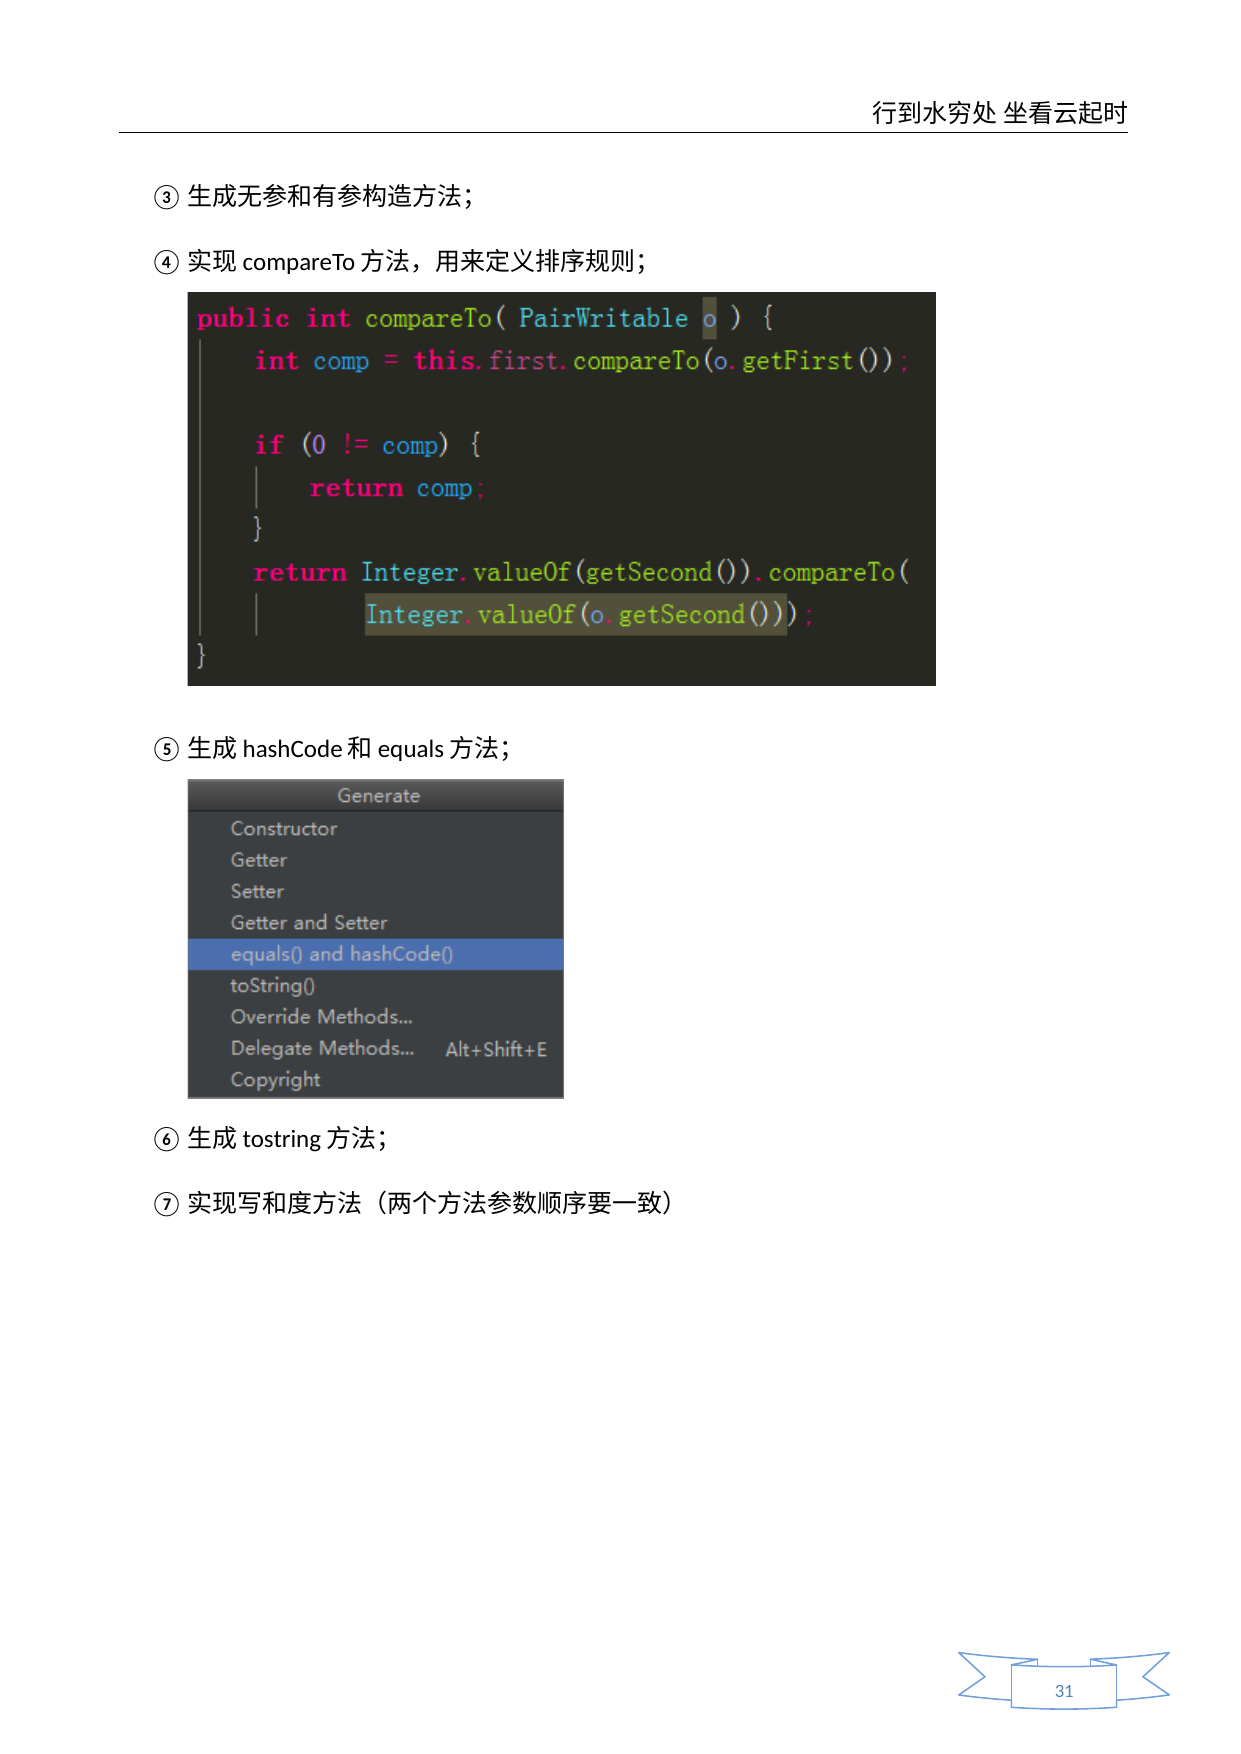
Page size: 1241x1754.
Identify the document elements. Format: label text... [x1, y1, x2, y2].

list 生成无参和有参构造方法； [150, 162, 1128, 227]
list 生成tostring方法； [150, 1104, 1128, 1169]
picture [187, 779, 564, 1099]
picture [187, 292, 936, 686]
list 实现compareTo方法，用来定义排序规则； [150, 227, 1128, 292]
list 实现写和度方法（两个方法参数顺序要一致） [150, 1169, 1128, 1234]
list 生成hashCode和equals方法； [150, 714, 1128, 779]
